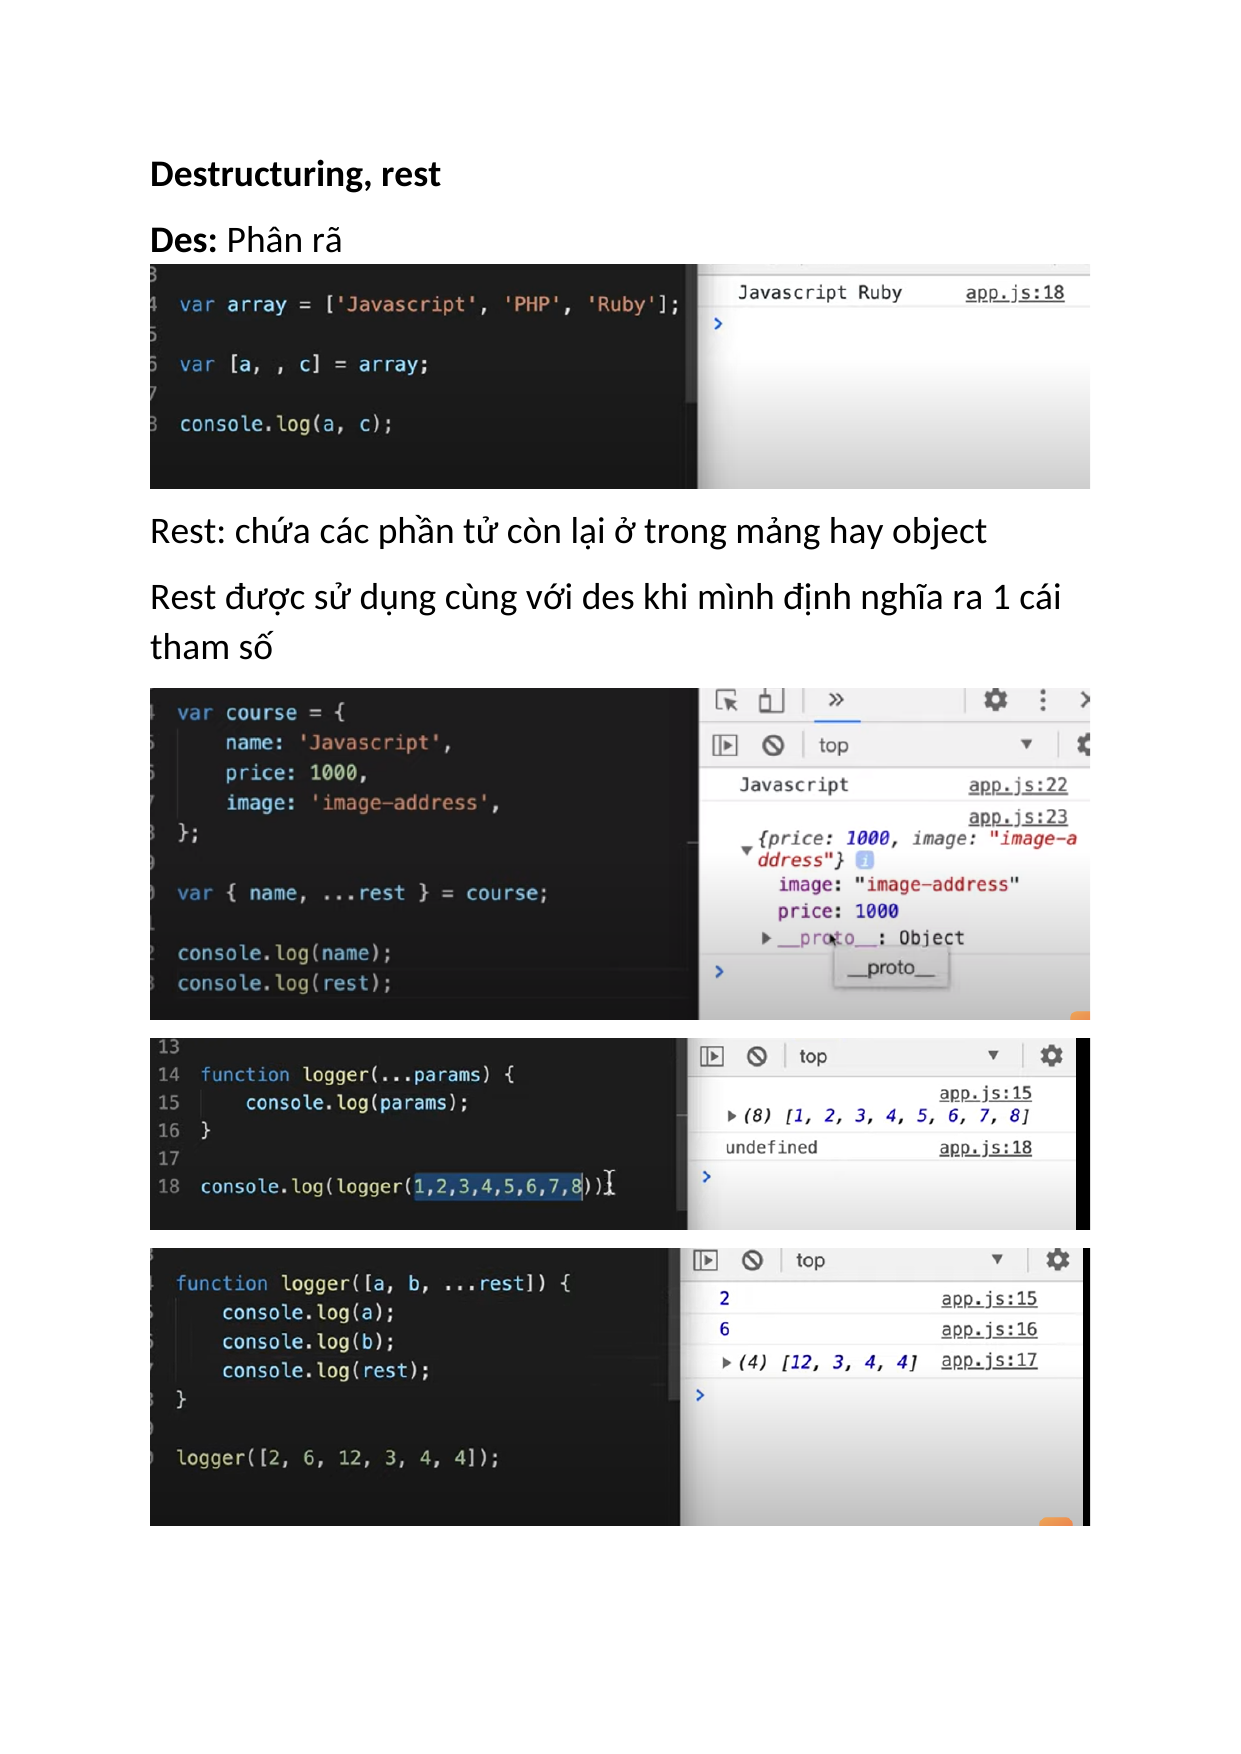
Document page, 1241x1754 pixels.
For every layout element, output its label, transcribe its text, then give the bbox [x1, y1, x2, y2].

text Des: Phân rã [150, 216, 1090, 264]
picture [150, 264, 1091, 489]
picture [150, 1248, 1091, 1526]
text Destructuring, rest [150, 150, 1090, 196]
picture [150, 688, 1091, 1020]
picture [150, 1038, 1091, 1230]
text Rest: chứa các phần tử còn lại ở trong mảng hay object [150, 507, 1090, 553]
text Rest được sử dụng cùng với des khi mình định nghĩa ra 1 cái tham số [150, 573, 1090, 668]
